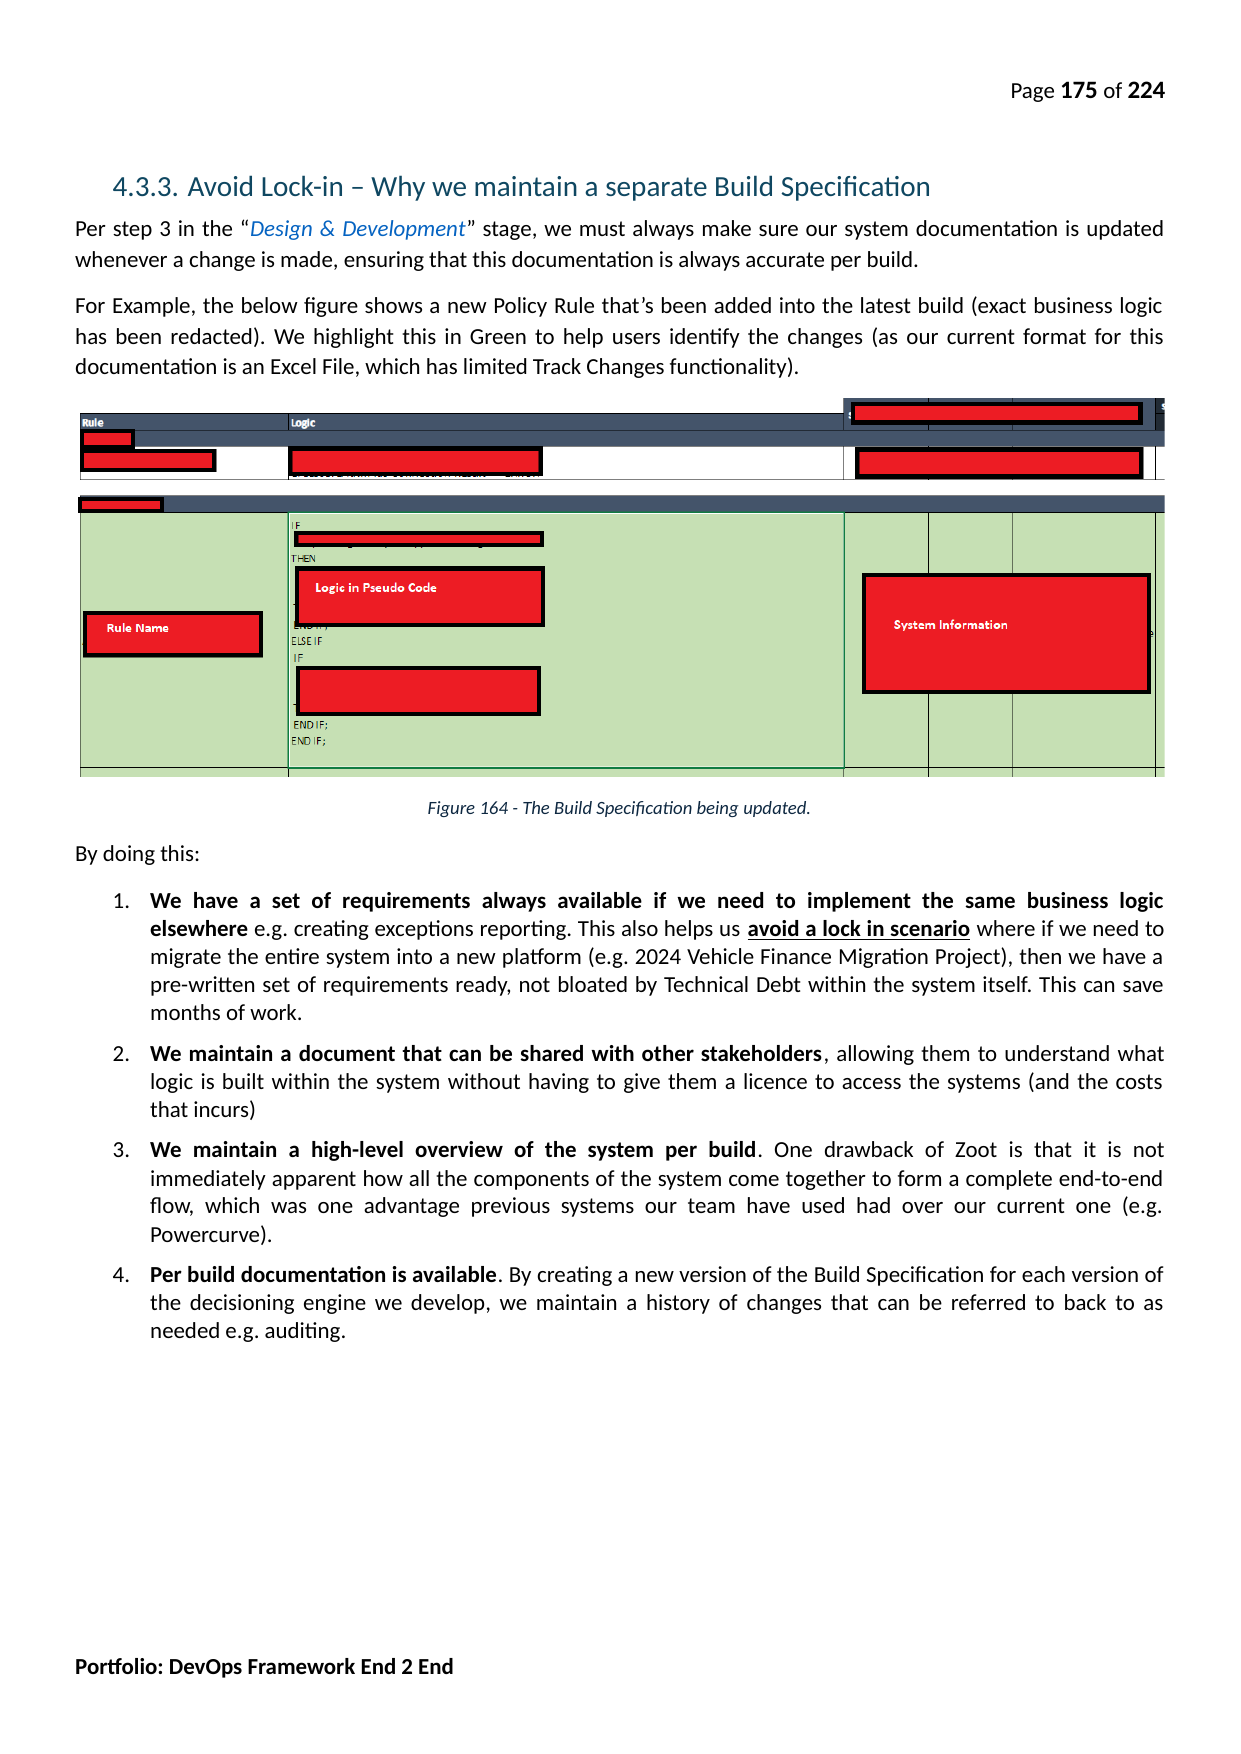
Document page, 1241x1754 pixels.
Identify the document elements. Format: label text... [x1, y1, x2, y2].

picture [75, 398, 1165, 777]
list We maintain a document that can be shared with other stakeholders, allowing them to understand what logic is built within the system without having to give them a licence to access the systems (and the costs that incurs) [112, 1039, 1165, 1123]
text By doing this: [75, 839, 1165, 868]
text For Example, the below figure shows a new Policy Rule that’s been added into the latest build (exact business logic has been redacted). We highlight this in Green to help users identify the changes (as our current format for this documentation is an Excel File, which has limited Track Changes functionality). [75, 292, 1165, 380]
subtitle Avoid Lock-in – Why we maintain a separate Build Specification [112, 168, 1165, 203]
text Per step 3 in the “Design & Development” stage, we must always make sure our system documentation is updated whenever a change is made, ensuring that this documentation is always accurate per build. [75, 214, 1165, 273]
text Figure 164 - The Build Specification being updated. [75, 796, 1165, 819]
list Per build documentation is available. By creating a new version of the Build Specification for each version of the decisioning engine we develop, we maintain a history of changes that can be referred to back to as needed e.g. auditing. [112, 1260, 1165, 1344]
list We have a set of requirements always available if we need to implement the same business logic elsewhere e.g. creating exceptions reporting. This also helps us avoid a lock in scenario where if we need to migrate the entire system into a new platform (e.g. 2024 Vehicle Finance Migration Project), then we have a pre-written set of requirements ready, not bloated by Technical Debt within the system itself. This can save months of work. [112, 886, 1165, 1027]
list We maintain a high-level overview of the system per build. One drawback of Zoot is that it is not immediately apparent how all the components of the system come together to form a complete end-to-end flow, which was one advantage previous systems our team have used had over our current one (e.g. Powercurve). [112, 1136, 1165, 1248]
